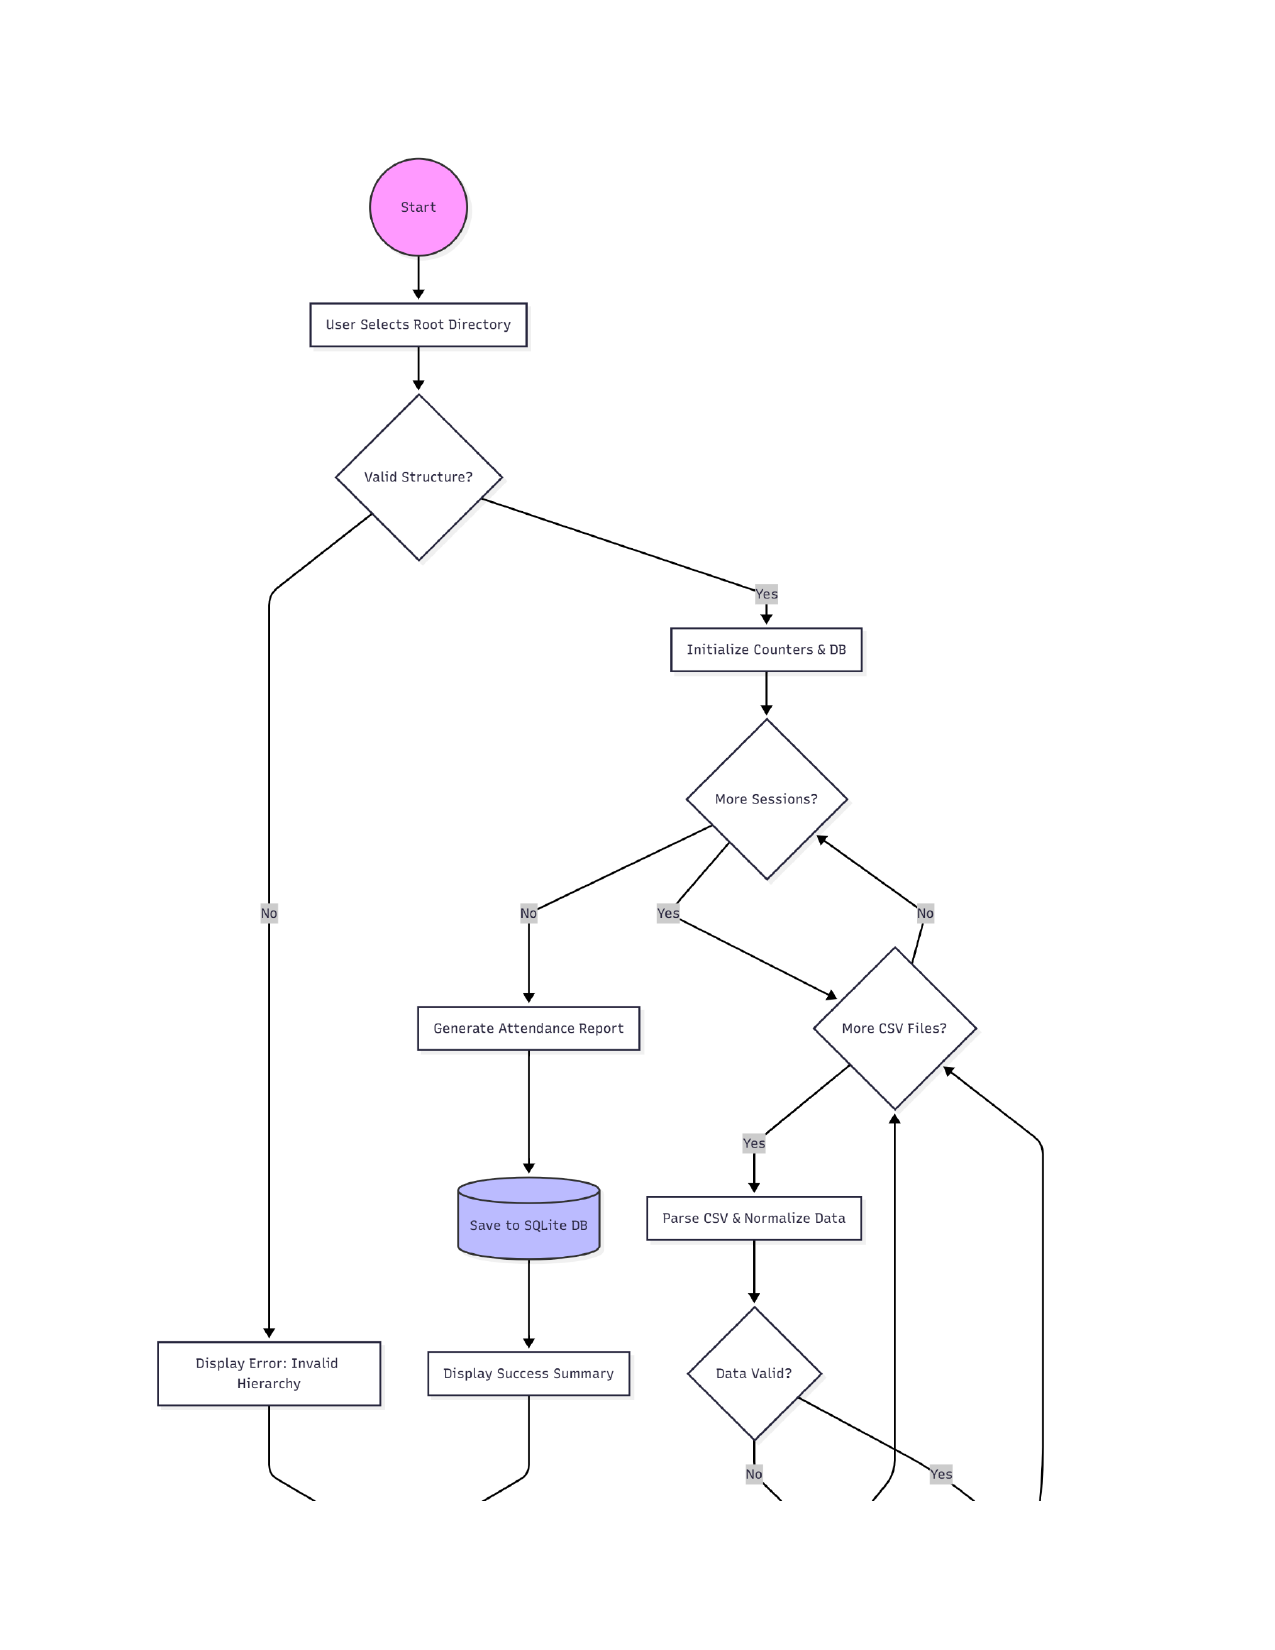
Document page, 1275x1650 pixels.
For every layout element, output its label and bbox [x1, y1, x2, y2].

picture [150, 150, 1125, 1501]
